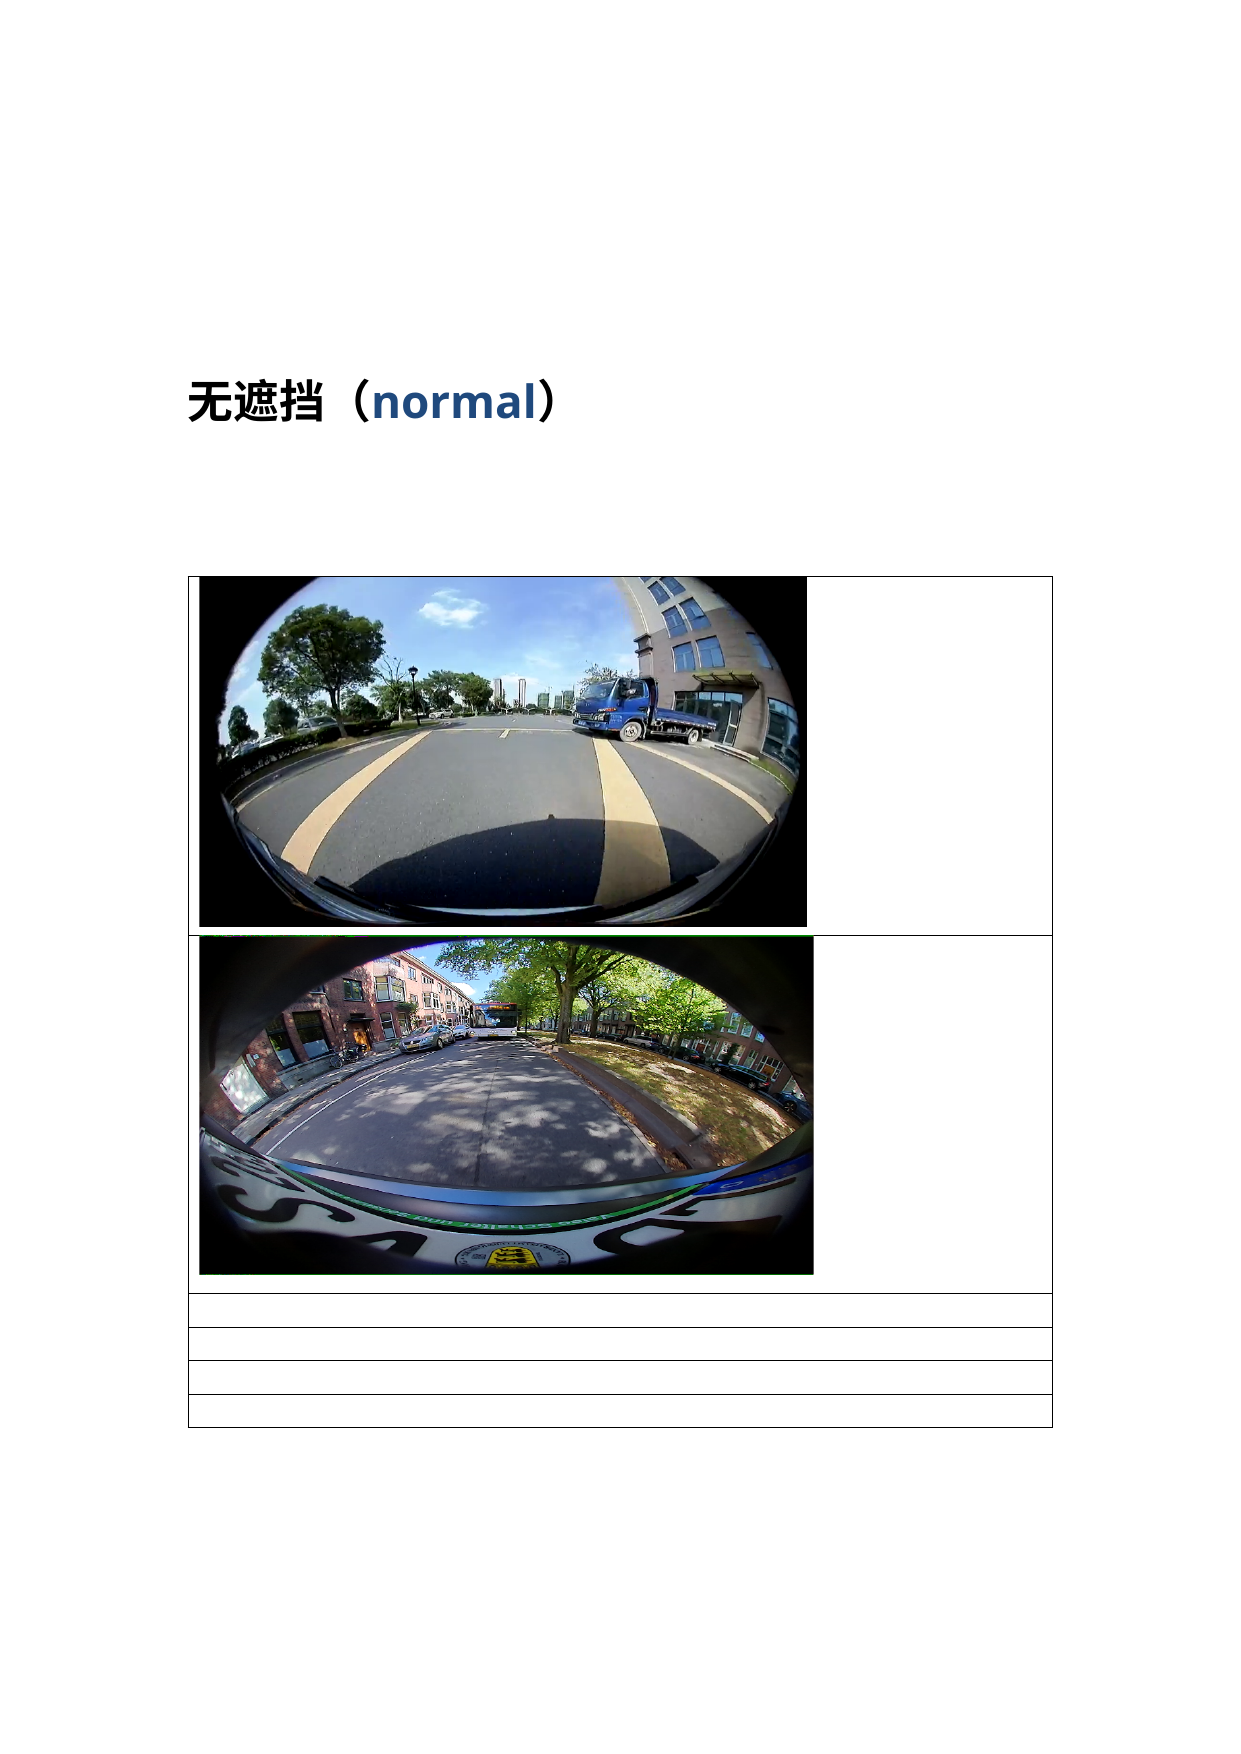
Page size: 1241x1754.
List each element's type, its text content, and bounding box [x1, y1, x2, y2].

subtitle 无遮挡（normal） [187, 350, 1053, 448]
picture [199, 935, 814, 1275]
table_cell [189, 1395, 1052, 1427]
table_cell [189, 936, 1052, 1293]
table_cell [189, 1328, 1052, 1360]
picture [199, 577, 807, 927]
table_header [189, 577, 1052, 934]
table_cell [189, 1294, 1052, 1327]
table_cell [189, 1361, 1052, 1394]
